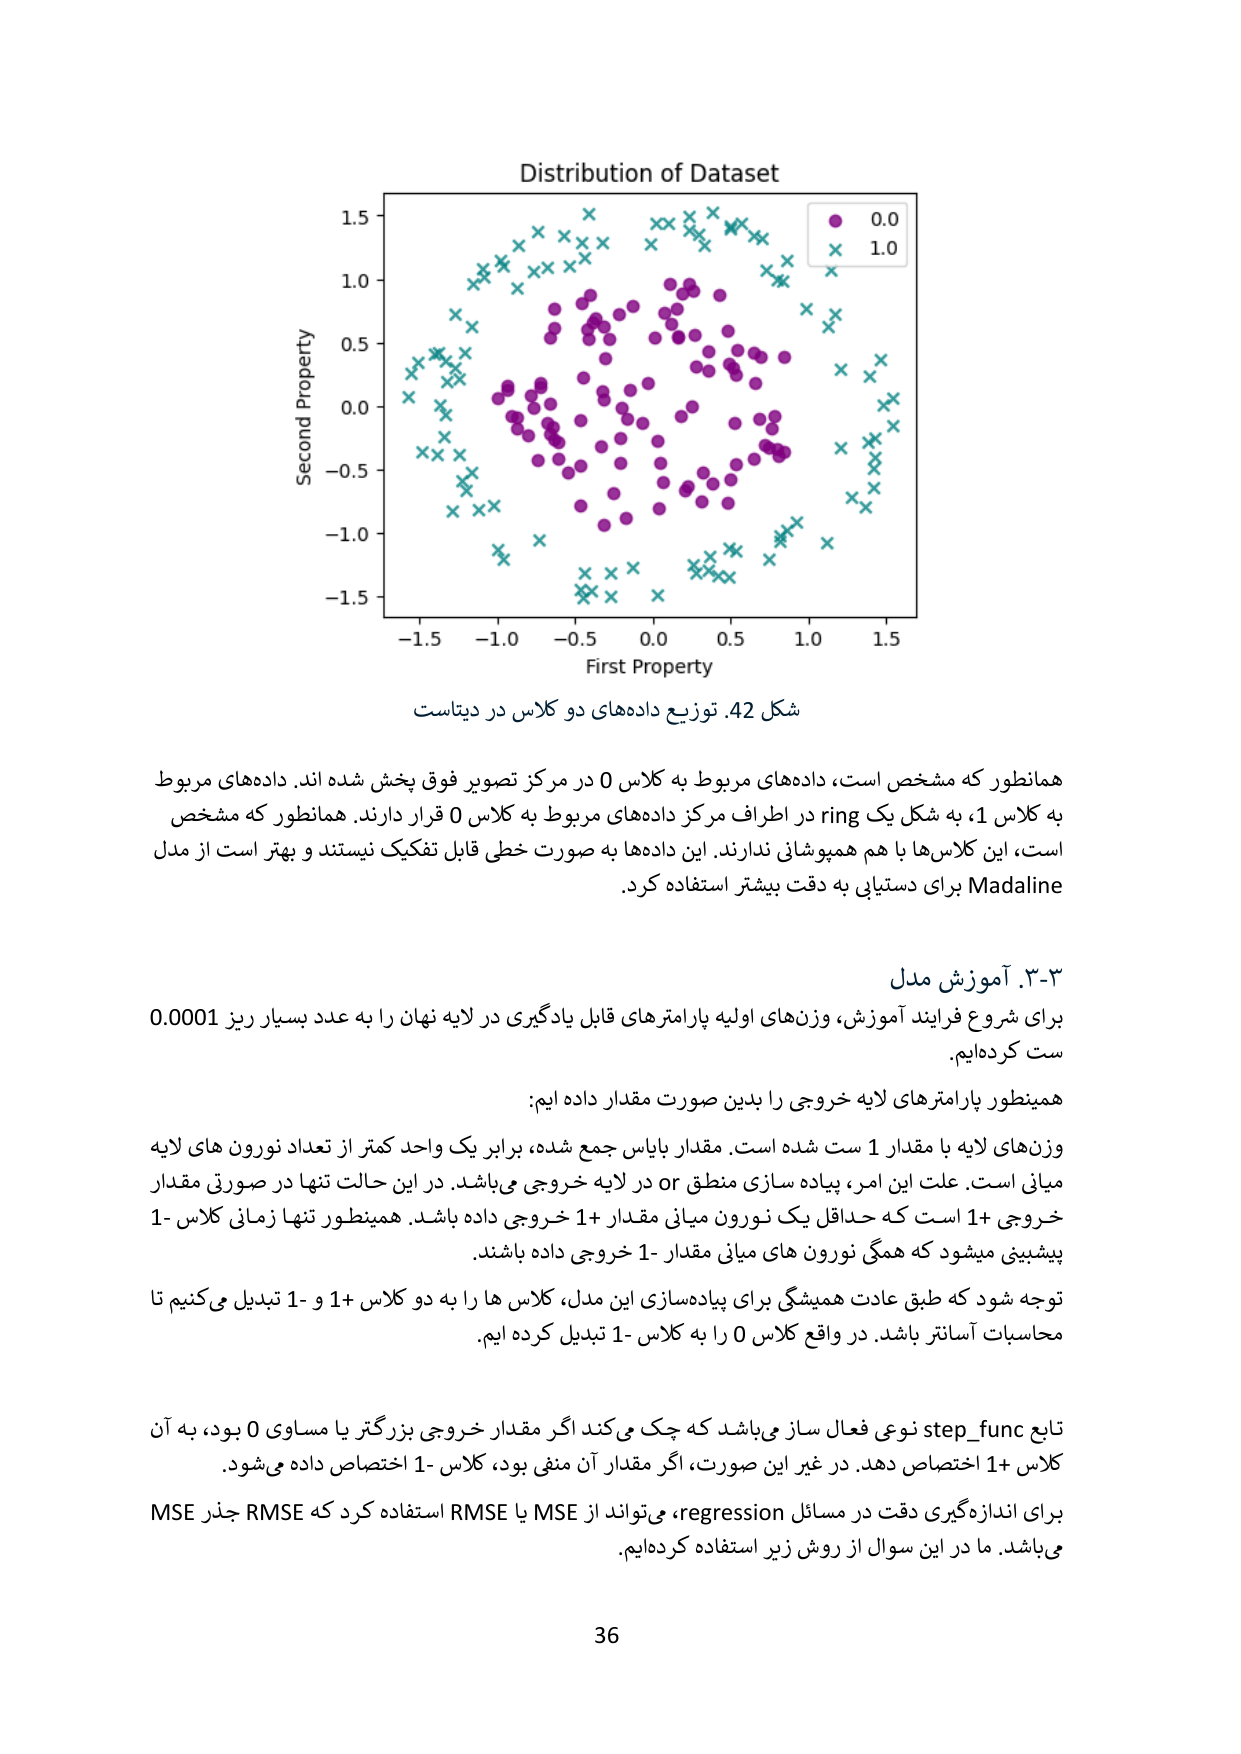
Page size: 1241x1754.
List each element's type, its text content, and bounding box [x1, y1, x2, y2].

text توجه شود که طبق عادت همیشگی برای پیاده‌سازی این مدل، کلاس ها را به دو کلاس +1 و -1 تبدیل می‌کنیم تا محاسبات آسانتر باشد. در واقع کلاس 0 را به کلاس -1 تبدیل کرده ایم. [150, 1284, 1063, 1349]
text تابع step_func نوعی فعال ساز می‌باشد که چک می‌کند اگر مقدار خروجی بزرگتر یا مساوی 0 بود، به آن کلاس +1 اختصاص دهد. در غیر این صورت، اگر مقدار آن منفی بود، کلاس -1 اختصاص داده می‌شود. [150, 1414, 1063, 1479]
subtitle ۳-۳. آموزش مدل [150, 960, 1063, 996]
text همانطور که مشخص است، داده‌های مربوط به کلاس 0 در مرکز تصویر فوق پخش شده اند. داده‌های مربوط به کلاس 1، به شکل یک ring در اطراف مرکز داده‌های مربوط به کلاس 0 قرار دارند. همانطور که مشخص است، این کلاس‌ها با هم همپوشانی ندارند. این داده‌ها به صورت خطی قابل تفکیک نیستند و بهتر است از مدل Madaline برای دستیابی به دقت بیشتر استفاده کرد. [150, 764, 1063, 900]
text برای شروع فرایند آموزش، وزن‌های اولیه پارامترهای قابل یادگیری در لایه نهان را به عدد بسیار ریز 0.0001 ست کرده‌ایم. [150, 1001, 1063, 1067]
text همینطور پارامترهای لایه خروجی را بدین صورت مقدار داده ایم: [150, 1084, 1063, 1114]
text برای اندازه‌گیری دقت در مسائل regression، می‌تواند از MSE یا RMSE استفاده کرد که RMSE جذر MSE می‌باشد. ما در این سوال از روش زیر استفاده کرده‌ایم. [150, 1496, 1063, 1562]
text وزن‌های لایه با مقدار 1 ست شده است. مقدار بایاس جمع شده، برابر یک واحد کمتر از تعداد نورون های لایه میانی است. علت این امر، پیاده سازی منطق or در لایه خروجی می‌باشد. در این حالت تنها در صورتی مقدار خروجی +1 است که حداقل یک نورون میانی مقدار +1 خروجی داده باشد. همینطور تنها زمانی کلاس -1 پیشبینی میشود که همگی نورون های میانی مقدار -1 خروجی داده باشند. [150, 1131, 1063, 1267]
text شکل 42. توزیع داده‌های دو کلاس در دیتاست [150, 694, 1063, 725]
picture [283, 150, 930, 690]
